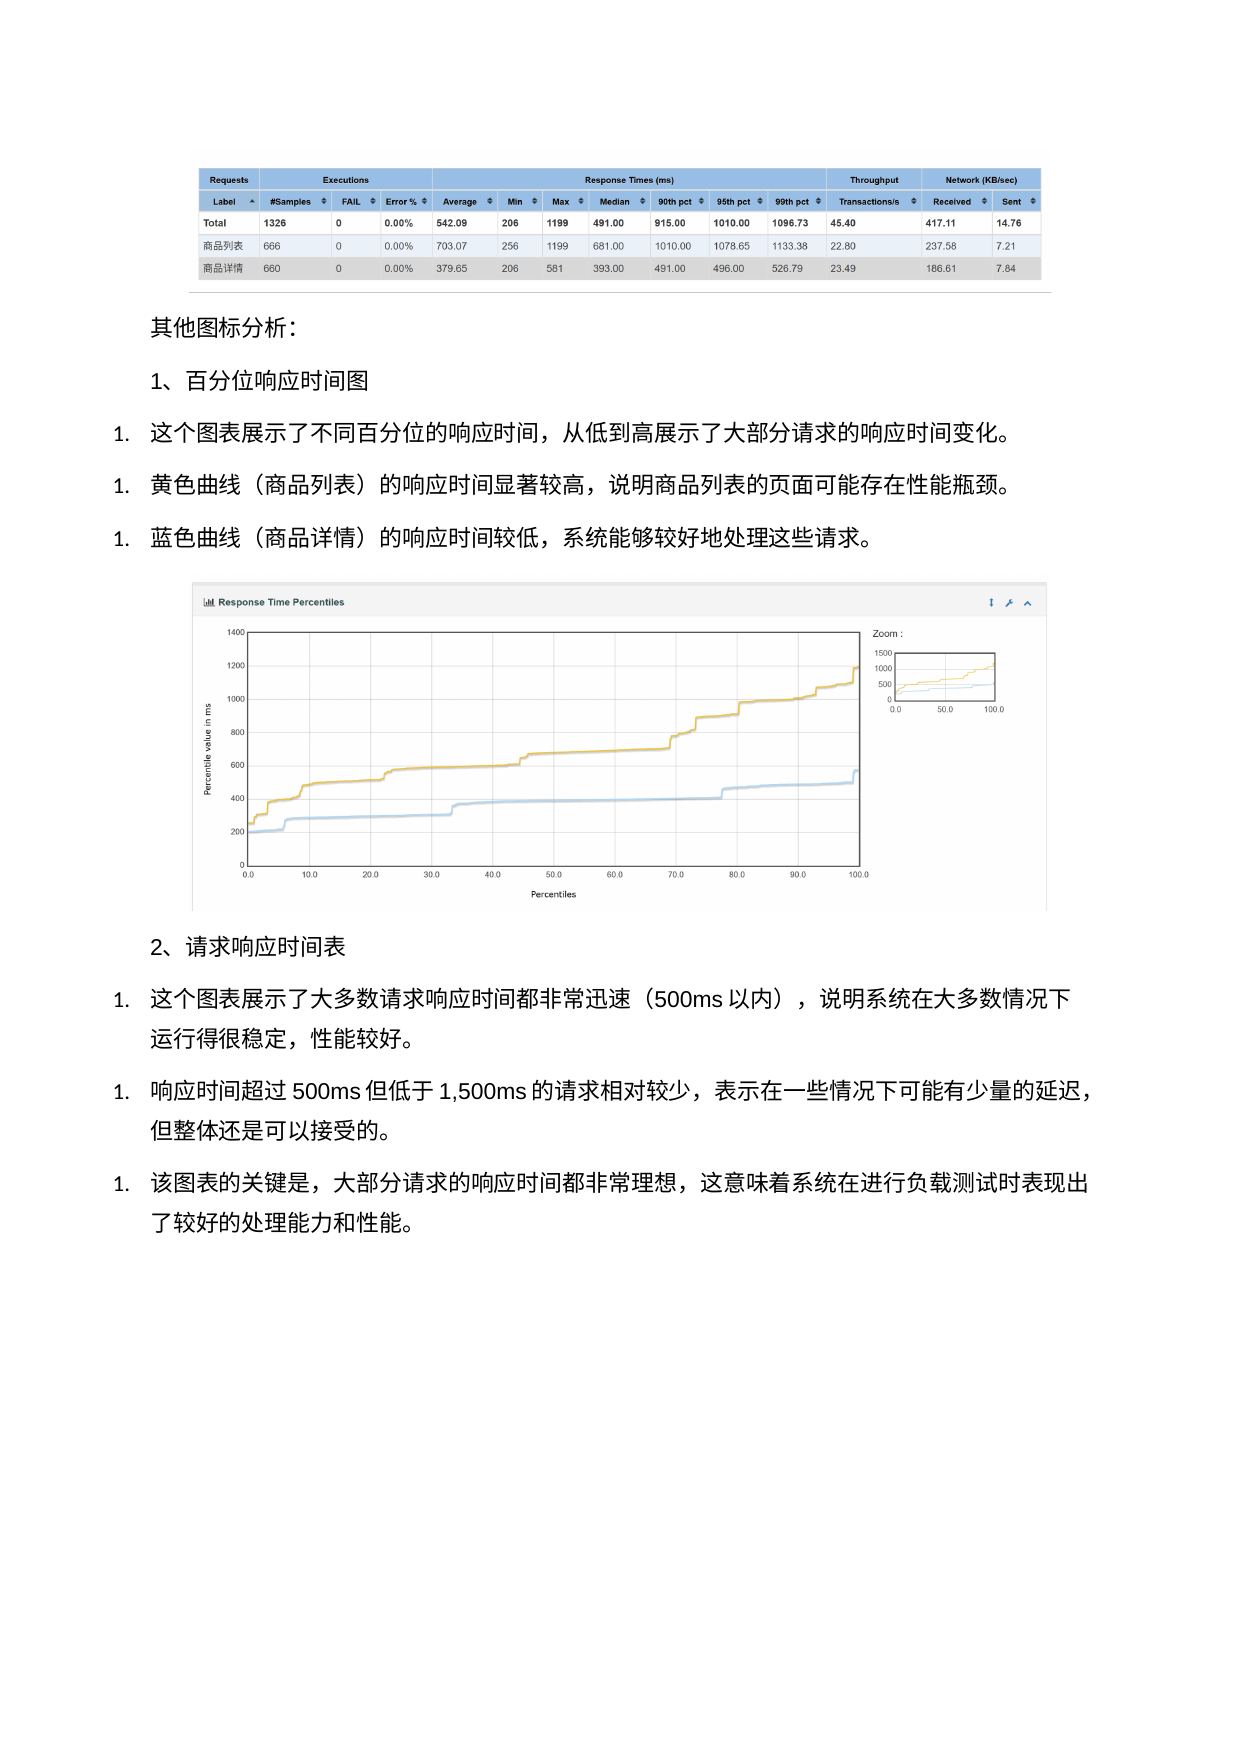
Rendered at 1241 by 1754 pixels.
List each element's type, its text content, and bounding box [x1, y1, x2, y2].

text 2、请求响应时间表 [150, 929, 1090, 962]
picture [188, 571, 1052, 911]
picture [188, 150, 1052, 293]
list 这个图表展示了不同百分位的响应时间，从低到高展示了大部分请求的响应时间变化。 [112, 415, 1090, 448]
text 其他图标分析： [150, 310, 1090, 343]
text 1、百分位响应时间图 [150, 362, 1090, 396]
list 这个图表展示了大多数请求响应时间都非常迅速（500ms以内），说明系统在大多数情况下运行得很稳定，性能较好。 [112, 981, 1090, 1054]
list 黄色曲线（商品列表）的响应时间显著较高，说明商品列表的页面可能存在性能瓶颈。 [112, 467, 1090, 500]
list 蓝色曲线（商品详情）的响应时间较低，系统能够较好地处理这些请求。 [112, 519, 1090, 553]
list 该图表的关键是，大部分请求的响应时间都非常理想，这意味着系统在进行负载测试时表现出了较好的处理能力和性能。 [112, 1165, 1090, 1238]
list 响应时间超过500ms但低于1,500ms的请求相对较少，表示在一些情况下可能有少量的延迟，但整体还是可以接受的。 [112, 1073, 1090, 1146]
